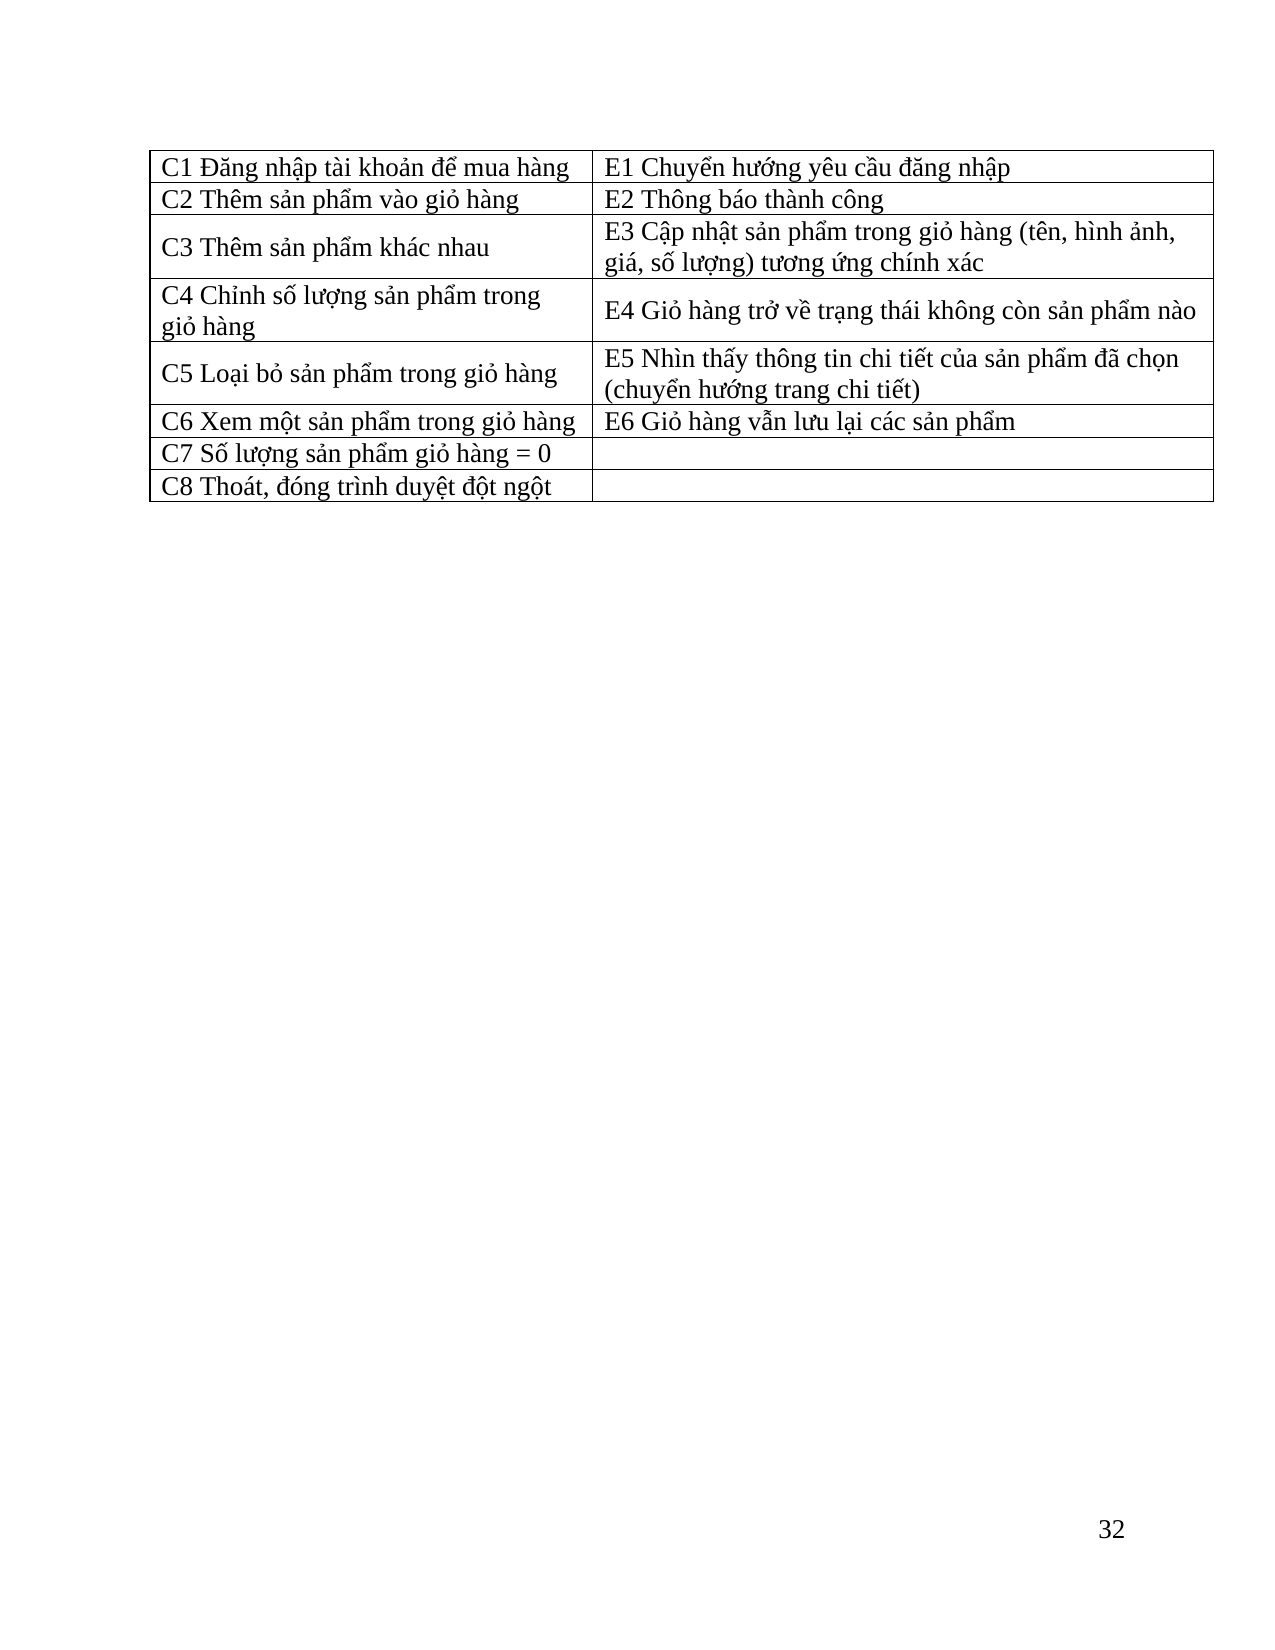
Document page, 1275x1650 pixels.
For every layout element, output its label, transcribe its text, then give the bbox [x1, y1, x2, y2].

table_cell [593, 438, 1213, 469]
table_cell C6 Xem một sản phẩm trong giỏ hàng [151, 405, 592, 437]
table_cell E3 Cập nhật sản phẩm trong giỏ hàng (tên, hình ảnh, giá, số lượng) tương ứng chính xác [593, 215, 1213, 278]
table_cell E2 Thông báo thành công [593, 183, 1213, 214]
table_cell C4 Chỉnh số lượng sản phẩm trong giỏ hàng [151, 279, 592, 341]
table_cell C8 Thoát, đóng trình duyệt đột ngột [151, 470, 592, 501]
table_cell C3 Thêm sản phẩm khác nhau [151, 215, 592, 278]
table_cell C1 Đăng nhập tài khoản để mua hàng [151, 151, 592, 182]
table_cell E4 Giỏ hàng trở về trạng thái không còn sản phẩm nào [593, 279, 1213, 341]
table_cell E5 Nhìn thấy thông tin chi tiết của sản phẩm đã chọn (chuyển hướng trang chi tiết) [593, 342, 1213, 404]
table_cell E1 Chuyển hướng yêu cầu đăng nhập [593, 151, 1213, 182]
table_cell C5 Loại bỏ sản phẩm trong giỏ hàng [151, 342, 592, 404]
table_cell [593, 470, 1213, 501]
table_cell C7 Số lượng sản phẩm giỏ hàng = 0 [151, 438, 592, 469]
table_cell C2 Thêm sản phẩm vào giỏ hàng [151, 183, 592, 214]
table_cell E6 Giỏ hàng vẫn lưu lại các sản phẩm [593, 405, 1213, 437]
